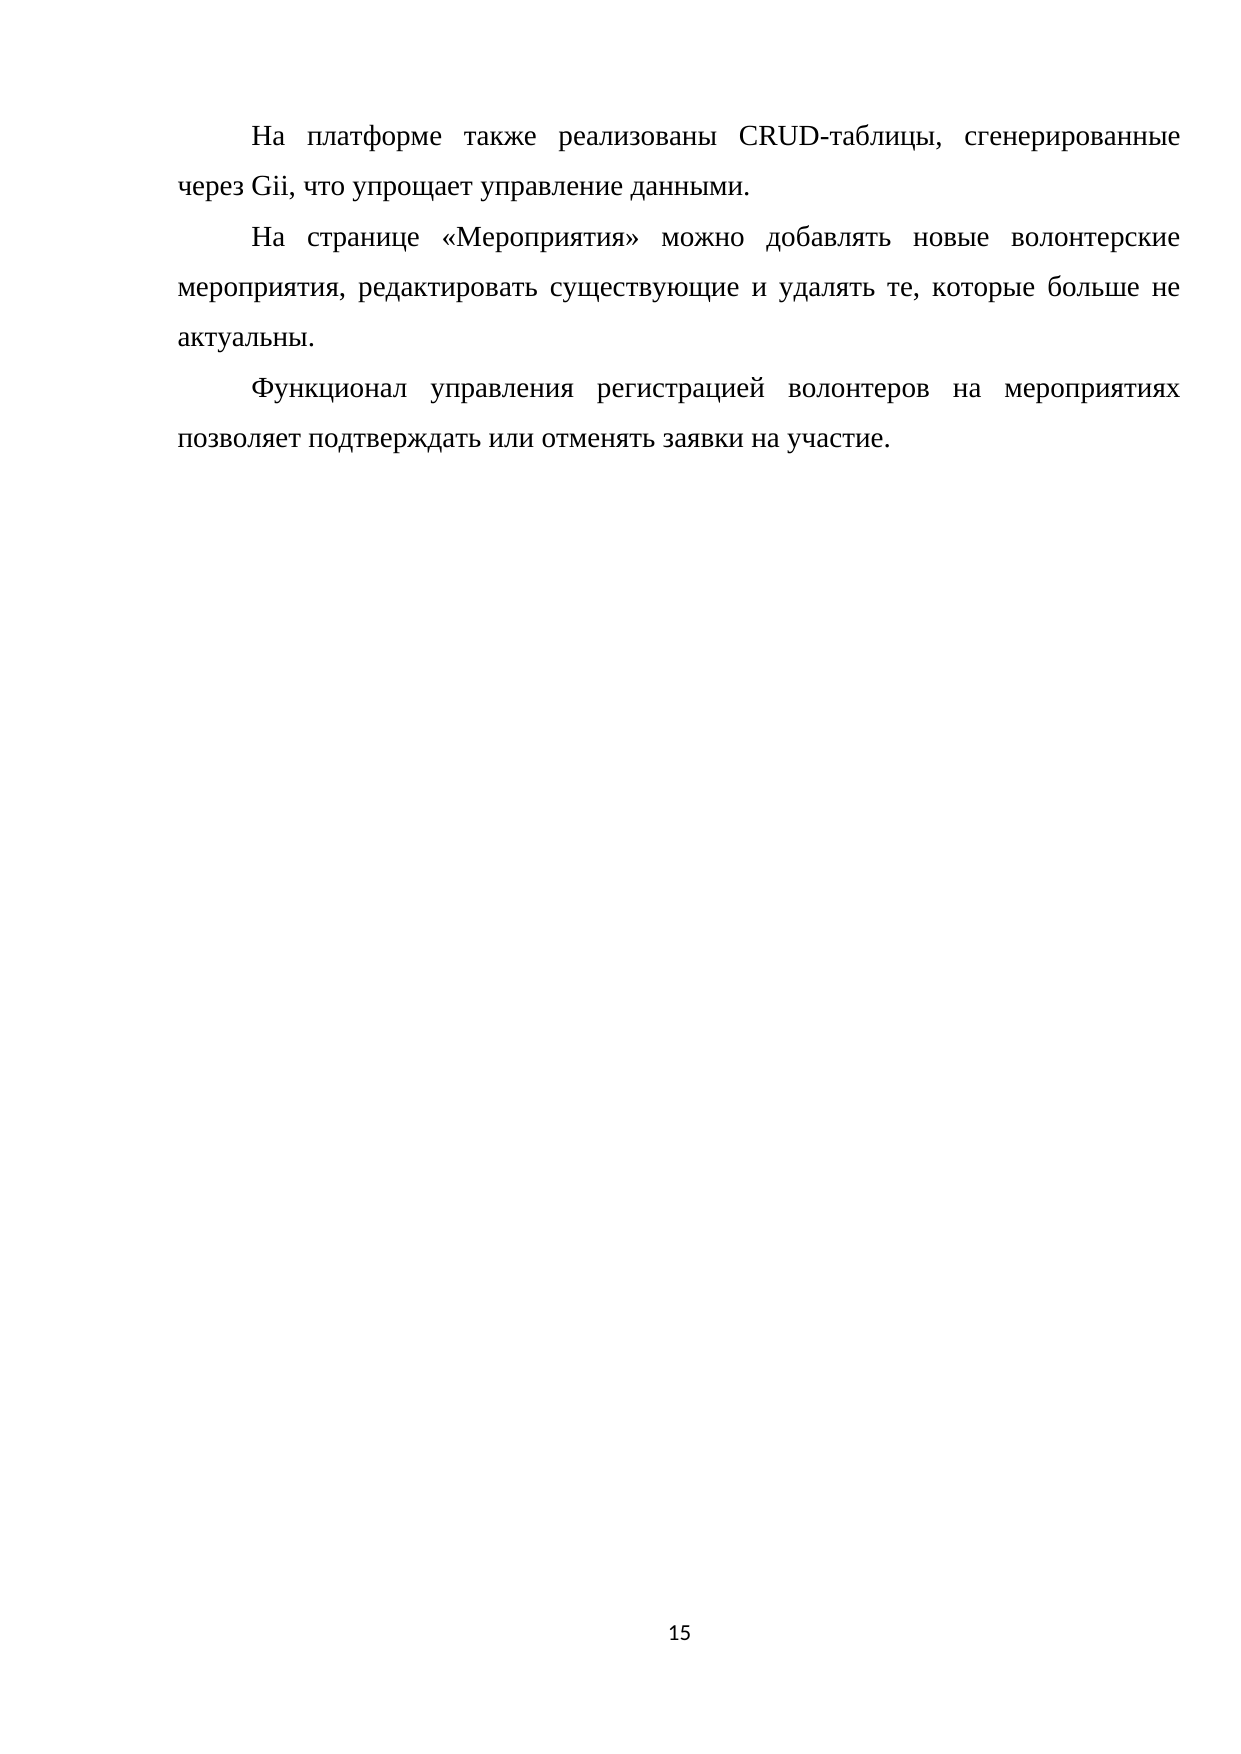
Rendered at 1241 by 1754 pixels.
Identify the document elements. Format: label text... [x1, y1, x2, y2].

text Функционал управления регистрацией волонтеров на мероприятиях позволяет подтверждать или отменять заявки на участие. [177, 370, 1181, 453]
text На странице «Мероприятия» можно добавлять новые волонтерские мероприятия, редактировать существующие и удалять те, которые больше не актуальны. [177, 219, 1181, 353]
text На платформе также реализованы CRUD-таблицы, сгенерированные через Gii, что упрощает управление данными. [177, 118, 1181, 202]
